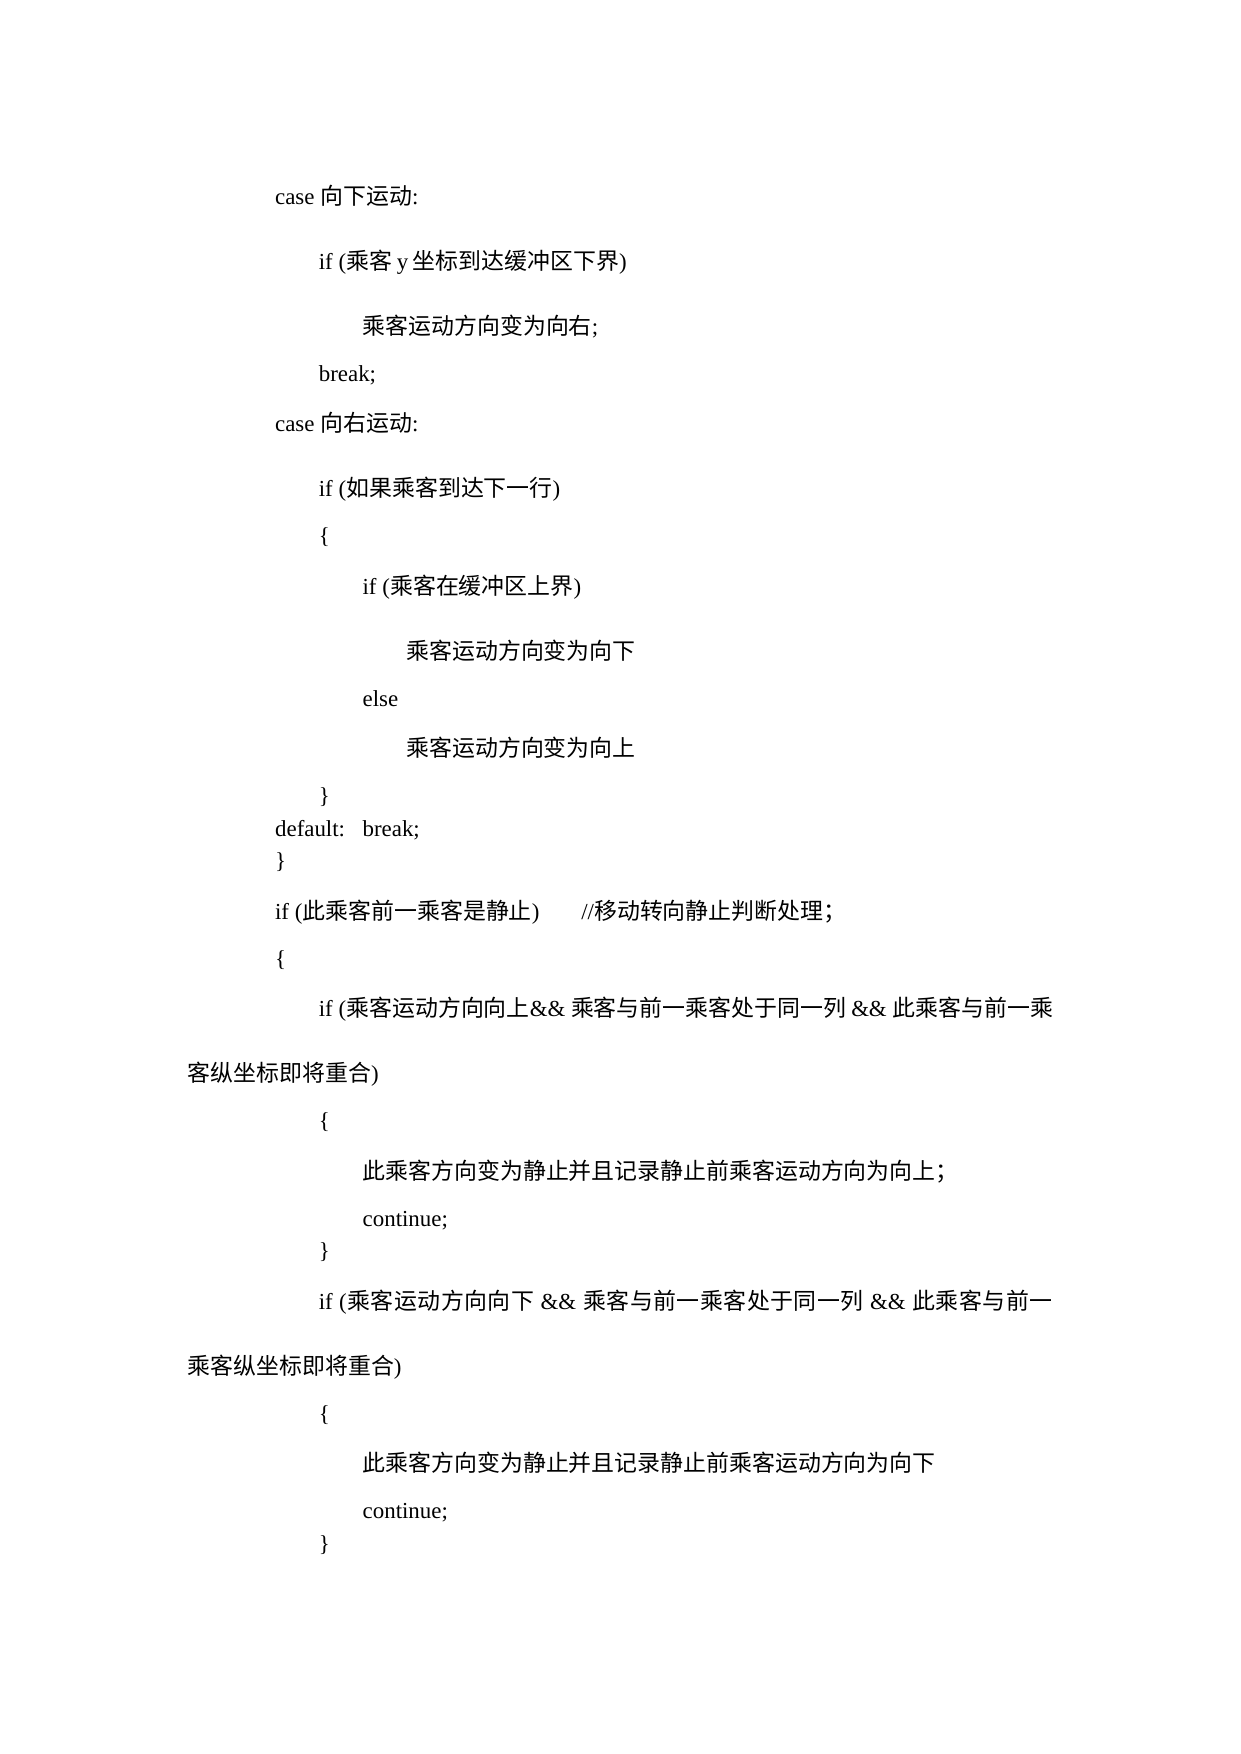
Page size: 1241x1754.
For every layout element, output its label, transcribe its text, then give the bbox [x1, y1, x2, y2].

text if (此乘客前一乘客是静止) //移动转向静止判断处理； [187, 877, 1053, 942]
text { [187, 1397, 1053, 1429]
text break; [187, 357, 1053, 389]
text 此乘客方向变为静止并且记录静止前乘客运动方向为向下 [187, 1429, 1053, 1494]
text if (如果乘客到达下一行) [187, 454, 1053, 519]
text 乘客运动方向变为向下 [187, 617, 1053, 682]
text } [187, 779, 1053, 812]
text { [187, 942, 1053, 974]
text } [187, 1234, 1053, 1267]
text continue; [187, 1494, 1053, 1527]
text else [187, 682, 1053, 714]
text { [187, 1104, 1053, 1137]
text case 向下运动: [187, 162, 1053, 227]
text } [187, 1527, 1053, 1559]
text if (乘客在缓冲区上界) [187, 552, 1053, 617]
text if (乘客y坐标到达缓冲区下界) [187, 227, 1053, 292]
text } [187, 844, 1053, 877]
text if (乘客运动方向向上&& 乘客与前一乘客处于同一列 && 此乘客与前一乘客纵坐标即将重合) [187, 974, 1053, 1104]
text 乘客运动方向变为向上 [187, 714, 1053, 779]
text if (乘客运动方向向下 && 乘客与前一乘客处于同一列 && 此乘客与前一乘客纵坐标即将重合) [187, 1267, 1053, 1397]
text 此乘客方向变为静止并且记录静止前乘客运动方向为向上； [187, 1137, 1053, 1202]
text case 向右运动: [187, 389, 1053, 454]
text default: break; [187, 812, 1053, 844]
text { [187, 519, 1053, 552]
text 乘客运动方向变为向右; [187, 292, 1053, 357]
text continue; [187, 1202, 1053, 1234]
